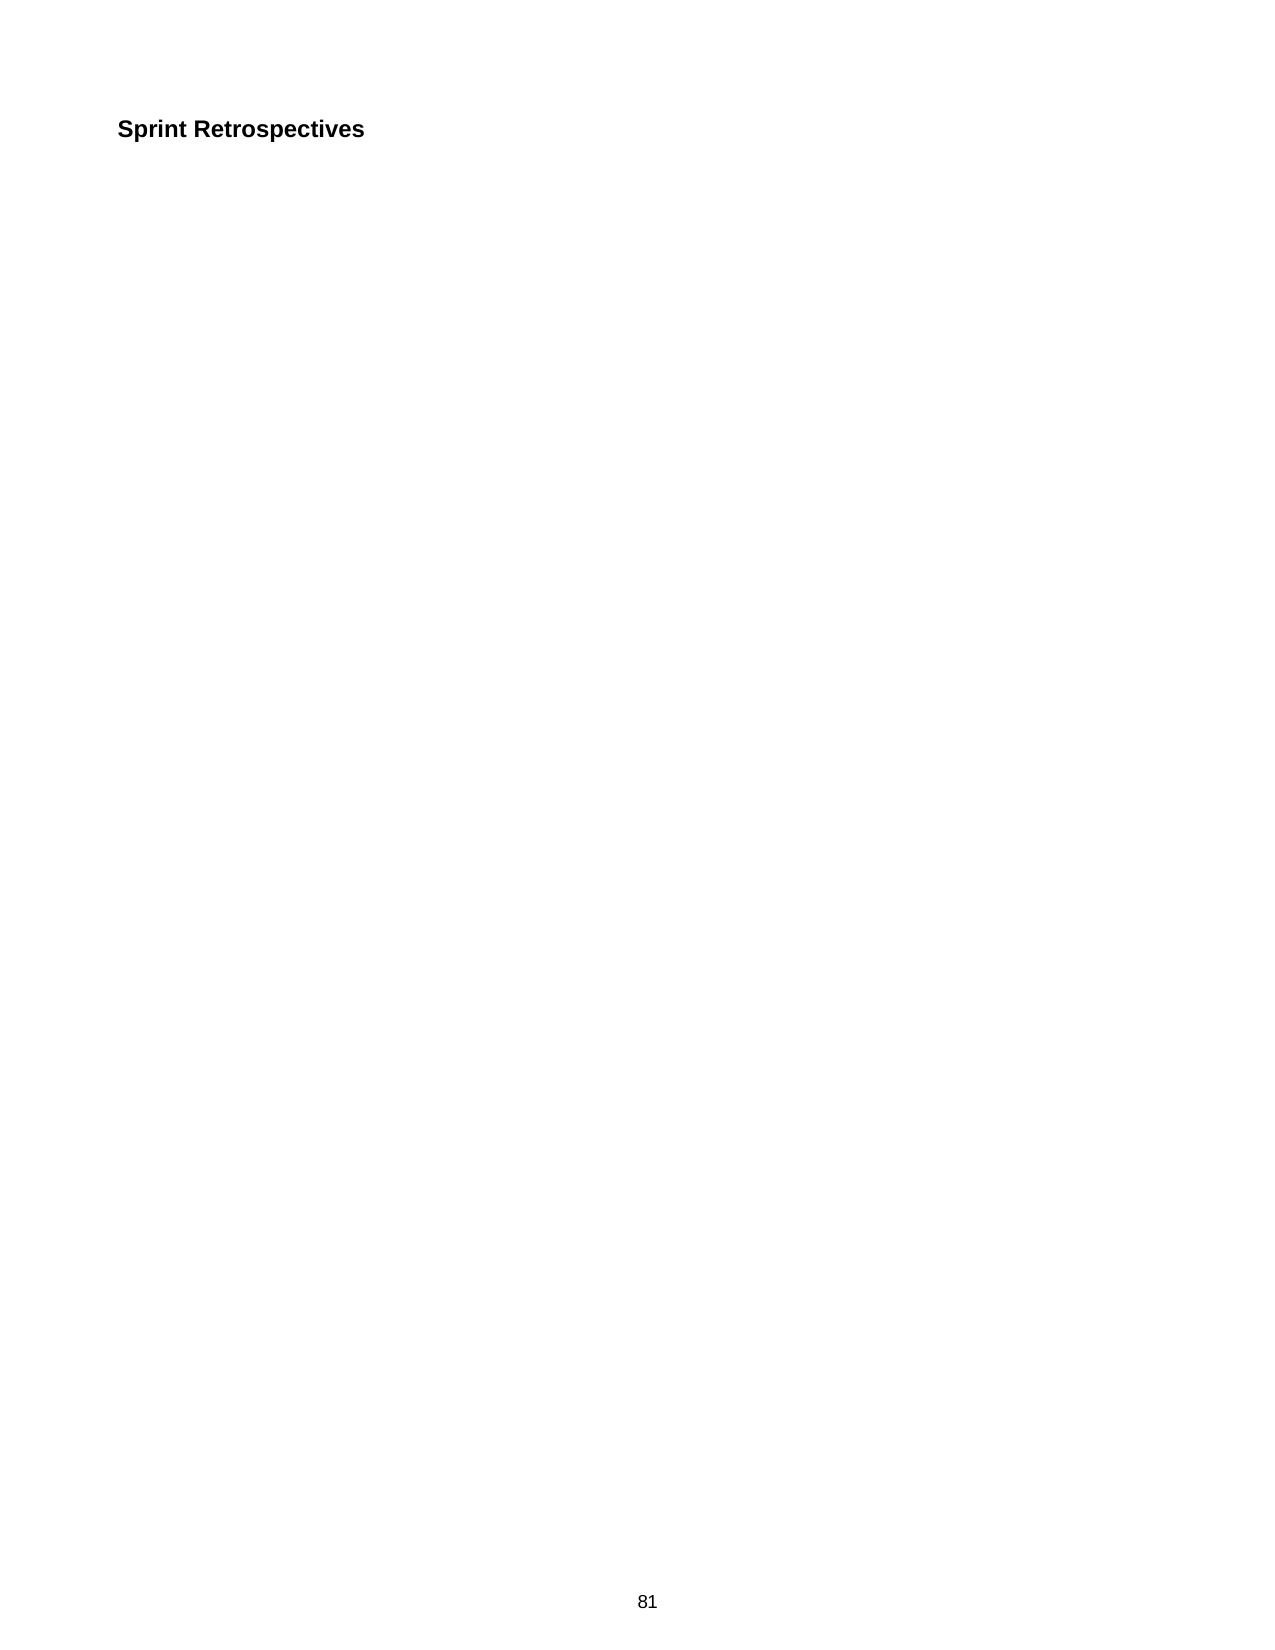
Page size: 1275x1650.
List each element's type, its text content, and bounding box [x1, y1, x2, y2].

subtitle Sprint Retrospectives [117, 114, 1175, 142]
